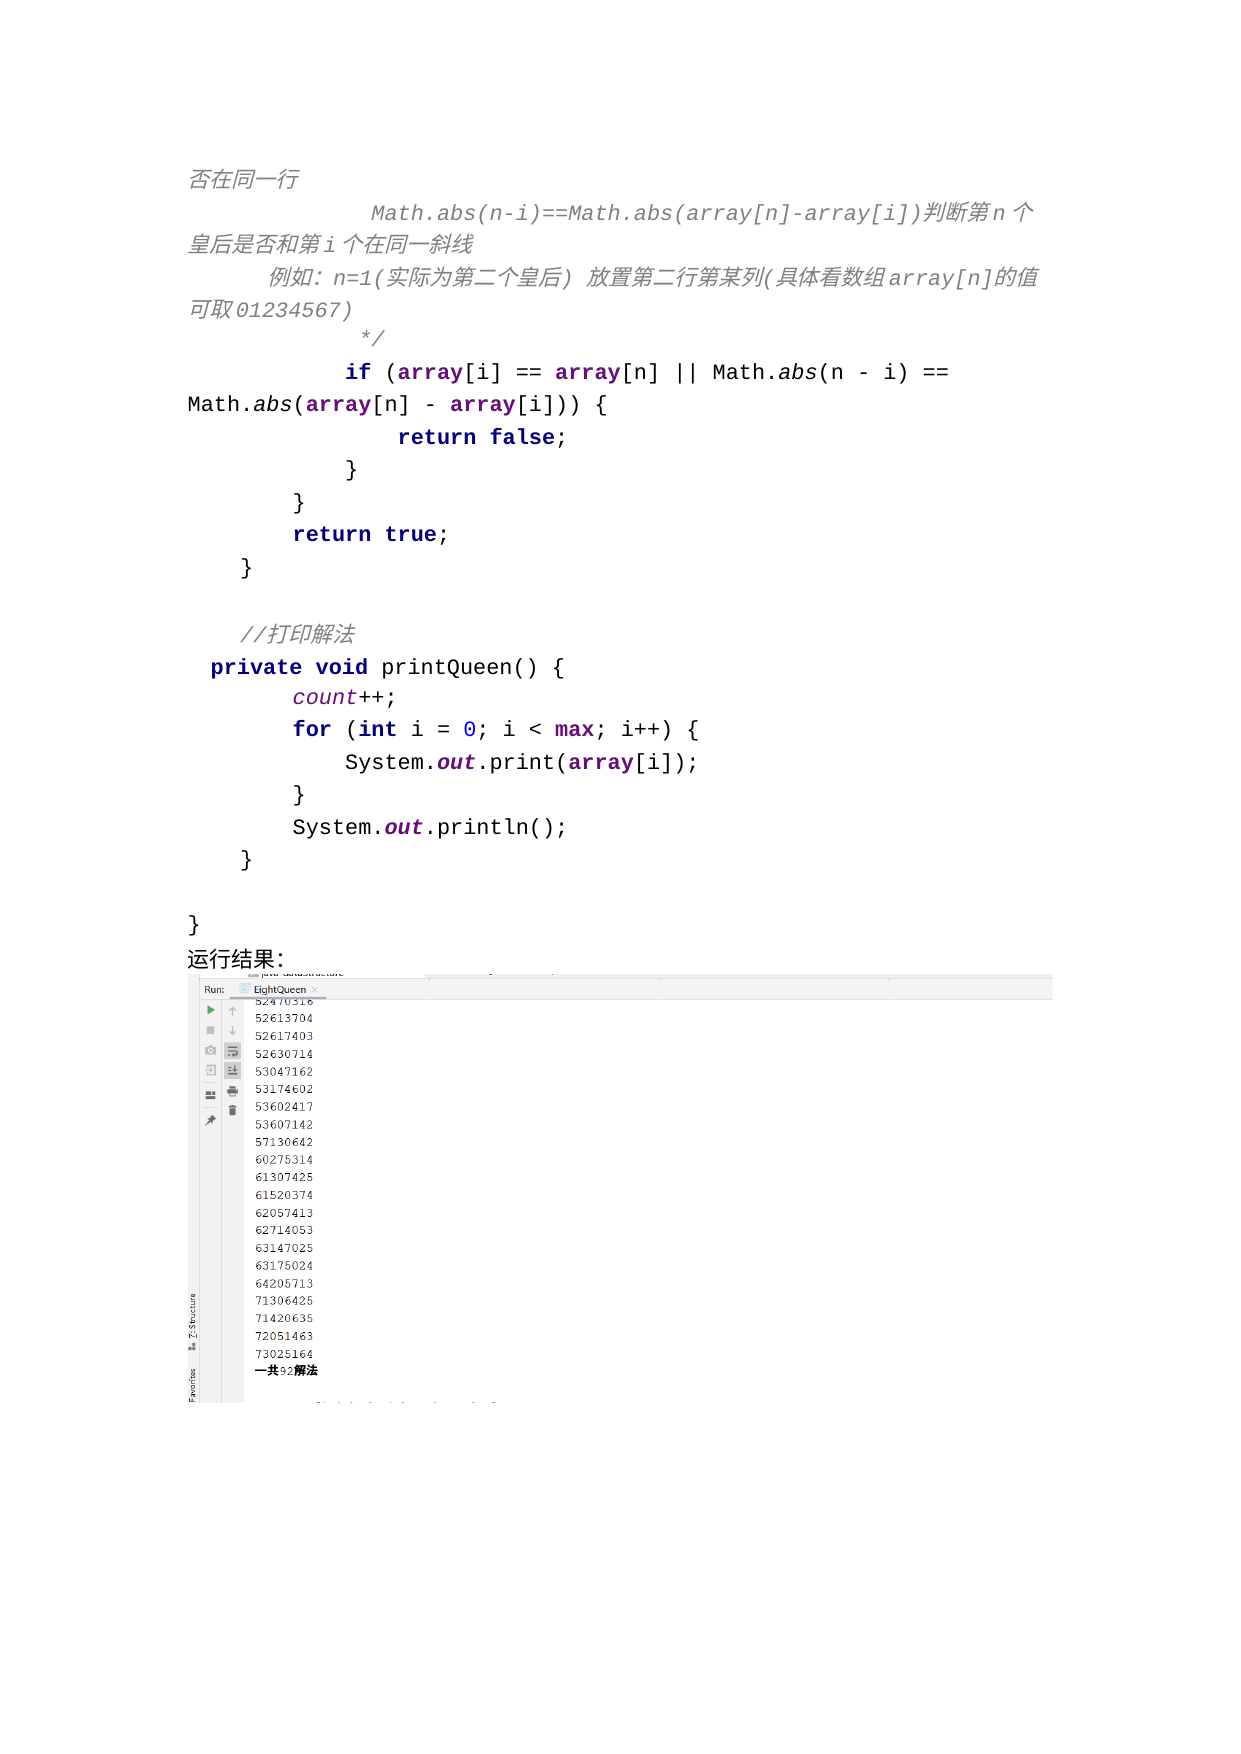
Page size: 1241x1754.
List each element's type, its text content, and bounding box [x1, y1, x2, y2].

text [187, 162, 1053, 942]
picture [187, 974, 1053, 1403]
text 运行结果： [187, 942, 1053, 974]
